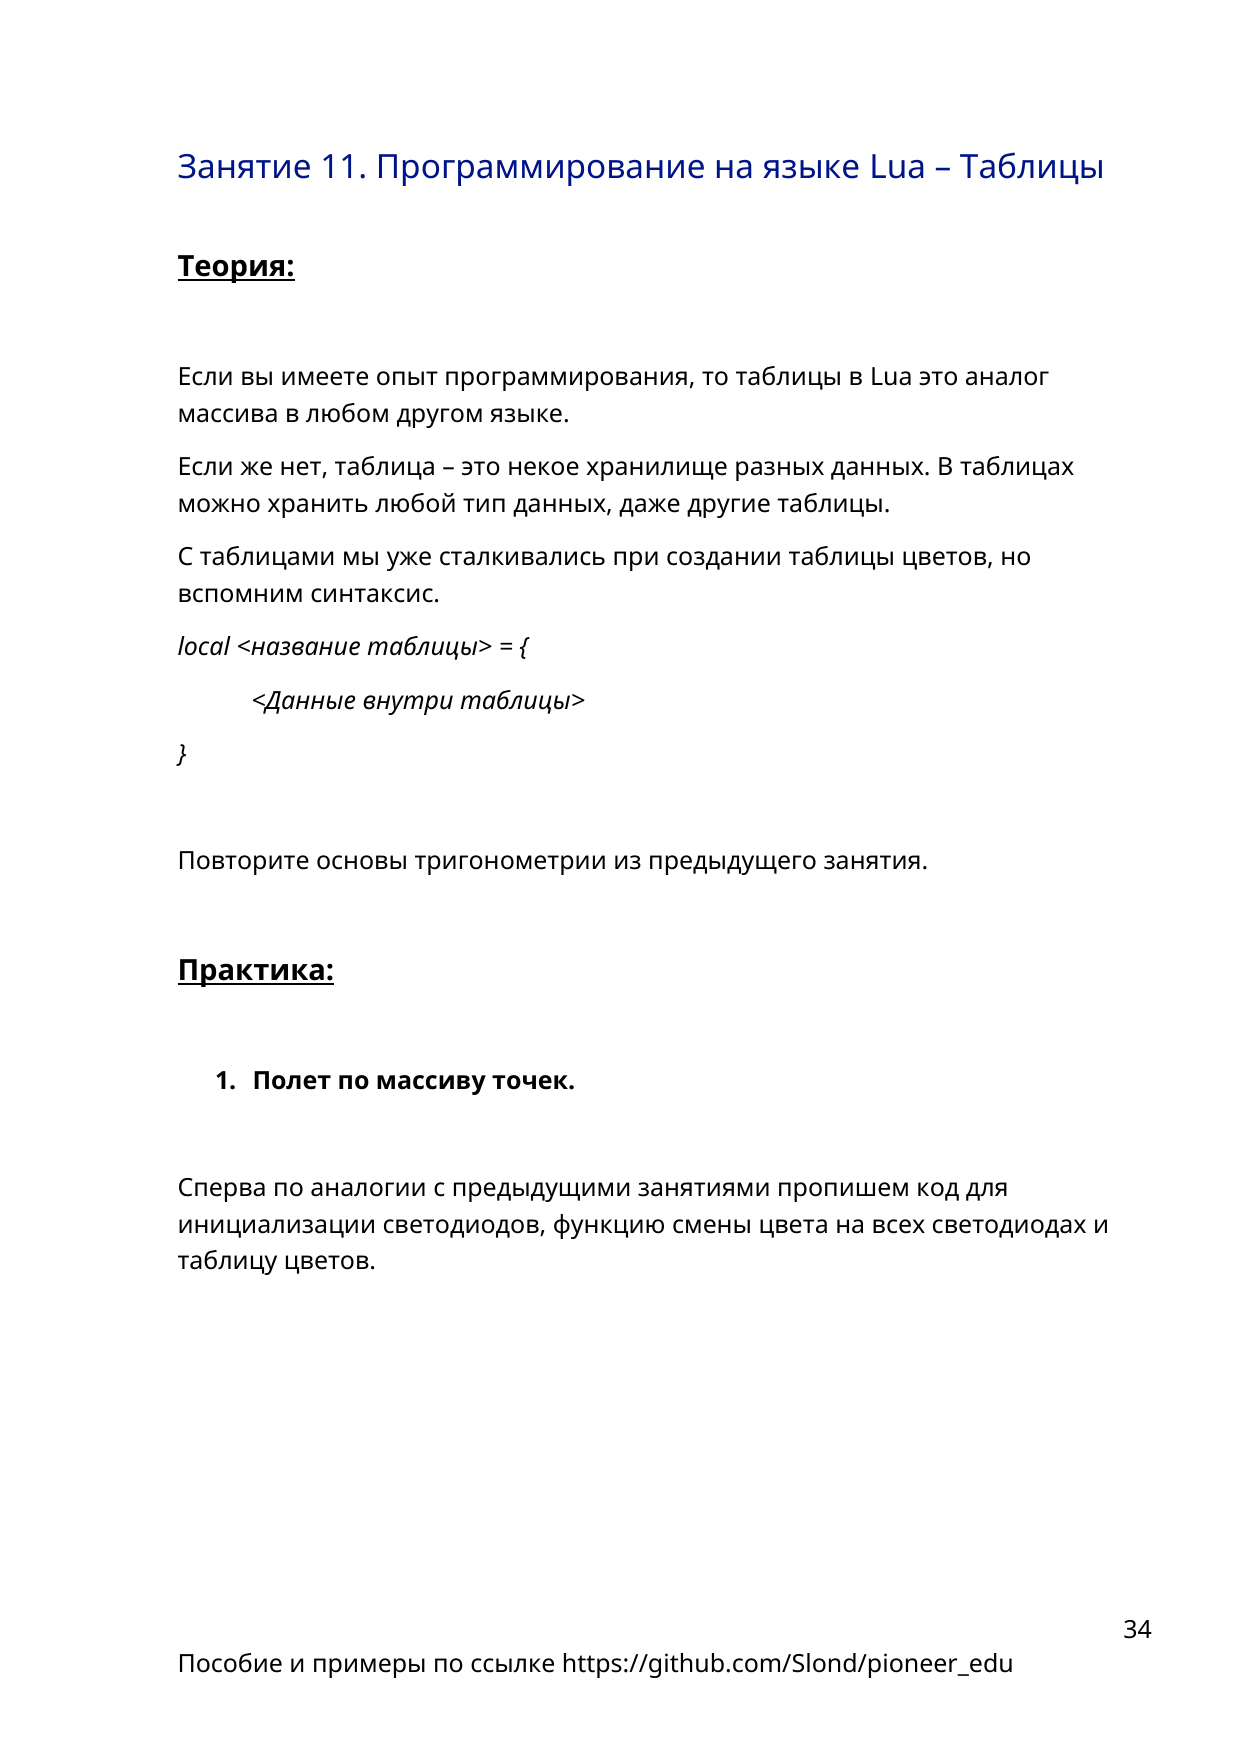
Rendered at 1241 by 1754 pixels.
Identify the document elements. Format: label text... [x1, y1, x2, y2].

text Сперва по аналогии с предыдущими занятиями пропишем код для инициализации светодиодов, функцию смены цвета на всех светодиодах и таблицу цветов. [177, 1169, 1152, 1277]
text local <название таблицы> = { [177, 629, 1152, 663]
text <Данные внутри таблицы> [177, 682, 1152, 717]
text Если вы имеете опыт программирования, то таблицы в Lua это аналог массива в любом другом языке. [177, 358, 1152, 429]
text Теория: [177, 246, 1152, 285]
list Полет по массиву точек. [215, 1063, 1152, 1097]
subtitle Занятие 11. Программирование на языке Lua – Таблицы [177, 143, 1152, 188]
text } [177, 736, 1152, 770]
text Если же нет, таблица – это некое хранилище разных данных. В таблицах можно хранить любой тип данных, даже другие таблицы. [177, 449, 1152, 519]
text Повторите основы тригонометрии из предыдущего занятия. [177, 843, 1152, 877]
text С таблицами мы уже сталкивались при создании таблицы цветов, но вспомним синтаксис. [177, 539, 1152, 610]
text Практика: [177, 950, 1152, 989]
